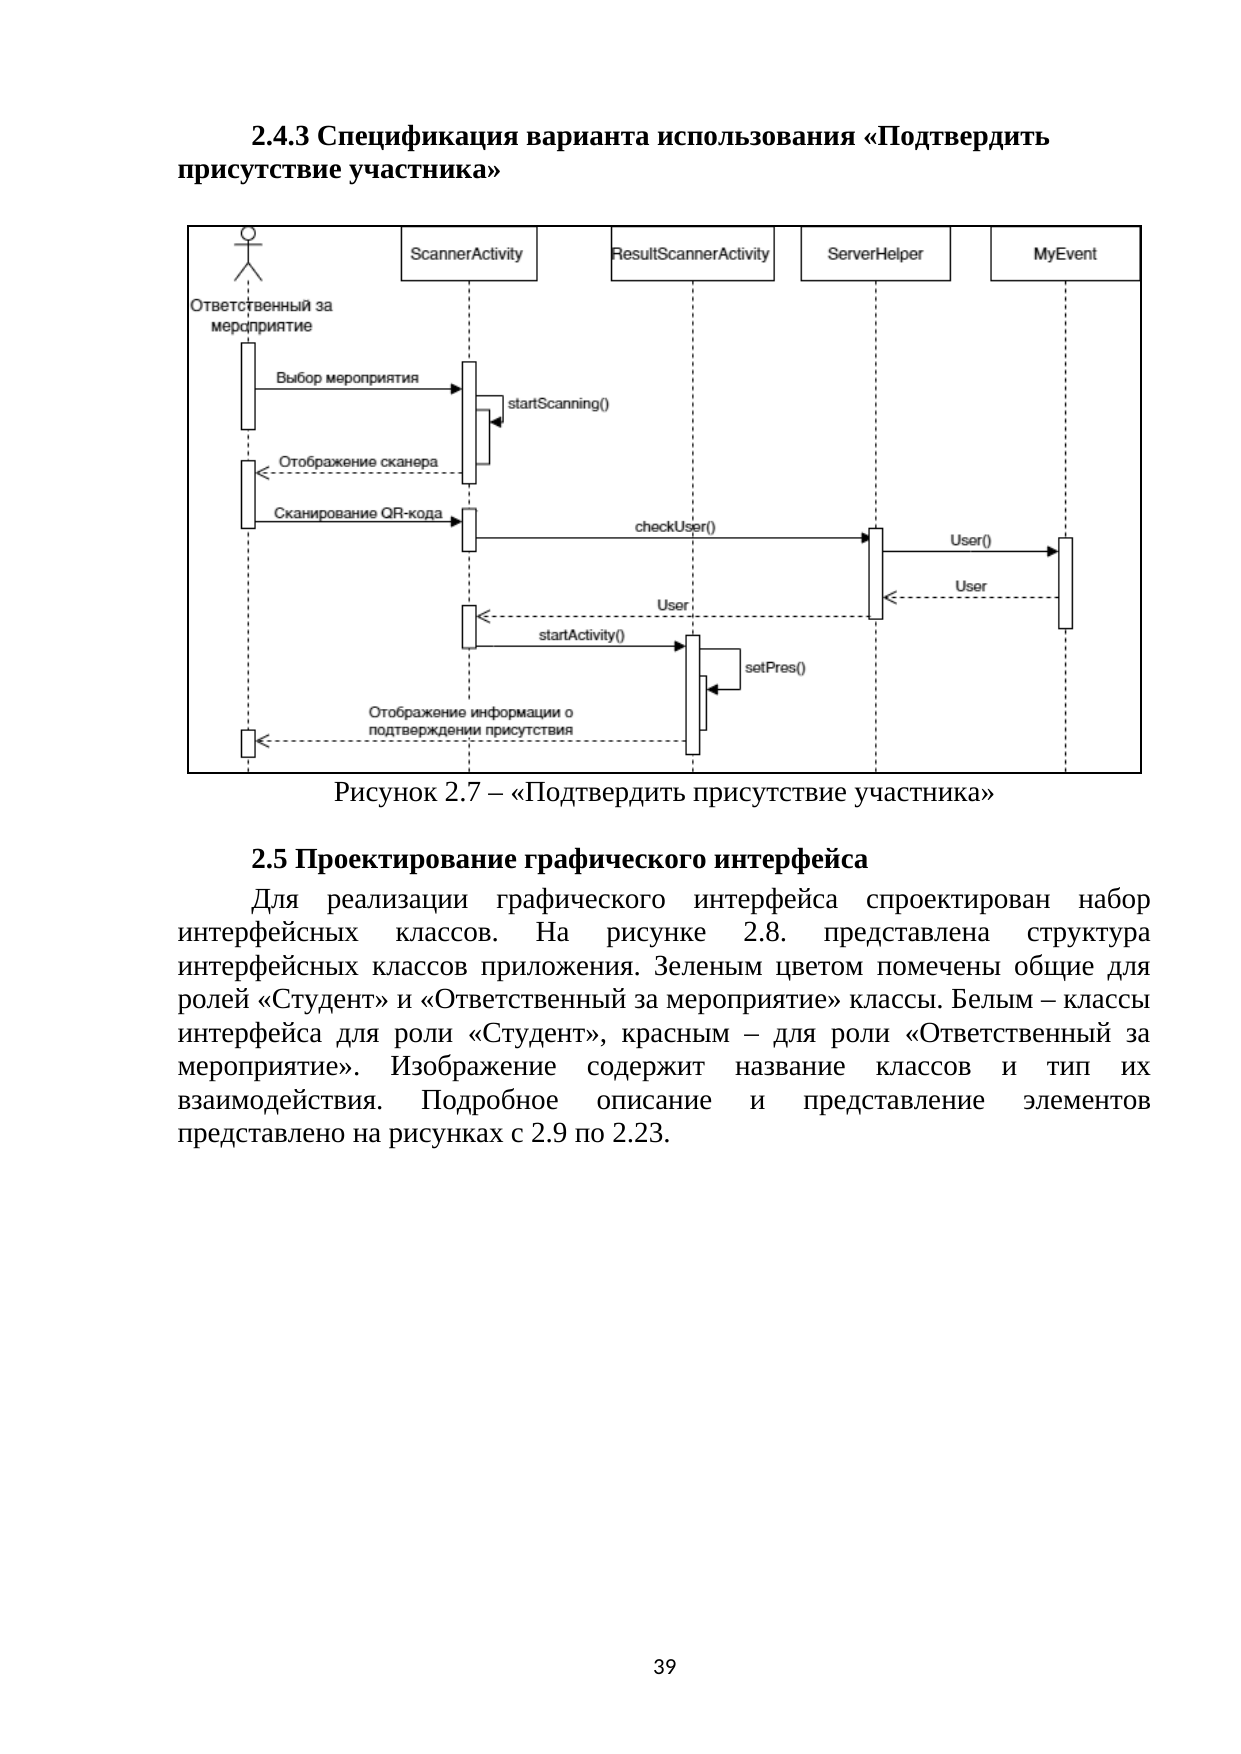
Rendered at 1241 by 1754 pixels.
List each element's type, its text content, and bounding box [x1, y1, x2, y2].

text Для реализации графического интерфейса спроектирован набор интерфейсных классов. На рисунке 2.8. представлена структура интерфейсных классов приложения. Зеленым цветом помечены общие для ролей «Студент» и «Ответственный за мероприятие» классы. Белым – классы интерфейса для роли «Студент», красным – для роли «Ответственный за мероприятие». Изображение содержит название классов и тип их взаимодействия. Подробное описание и представление элементов представлено на рисунках с 2.9 по 2.23. [177, 881, 1152, 1149]
text Рисунок 2.7 – «Подтвердить присутствие участника» [177, 774, 1152, 807]
text 2.4.3 Спецификация варианта использования «Подтвердить присутствие участника» [177, 118, 1152, 185]
text 2.5 Проектирование графического интерфейса [177, 841, 1152, 874]
picture [189, 227, 1140, 772]
